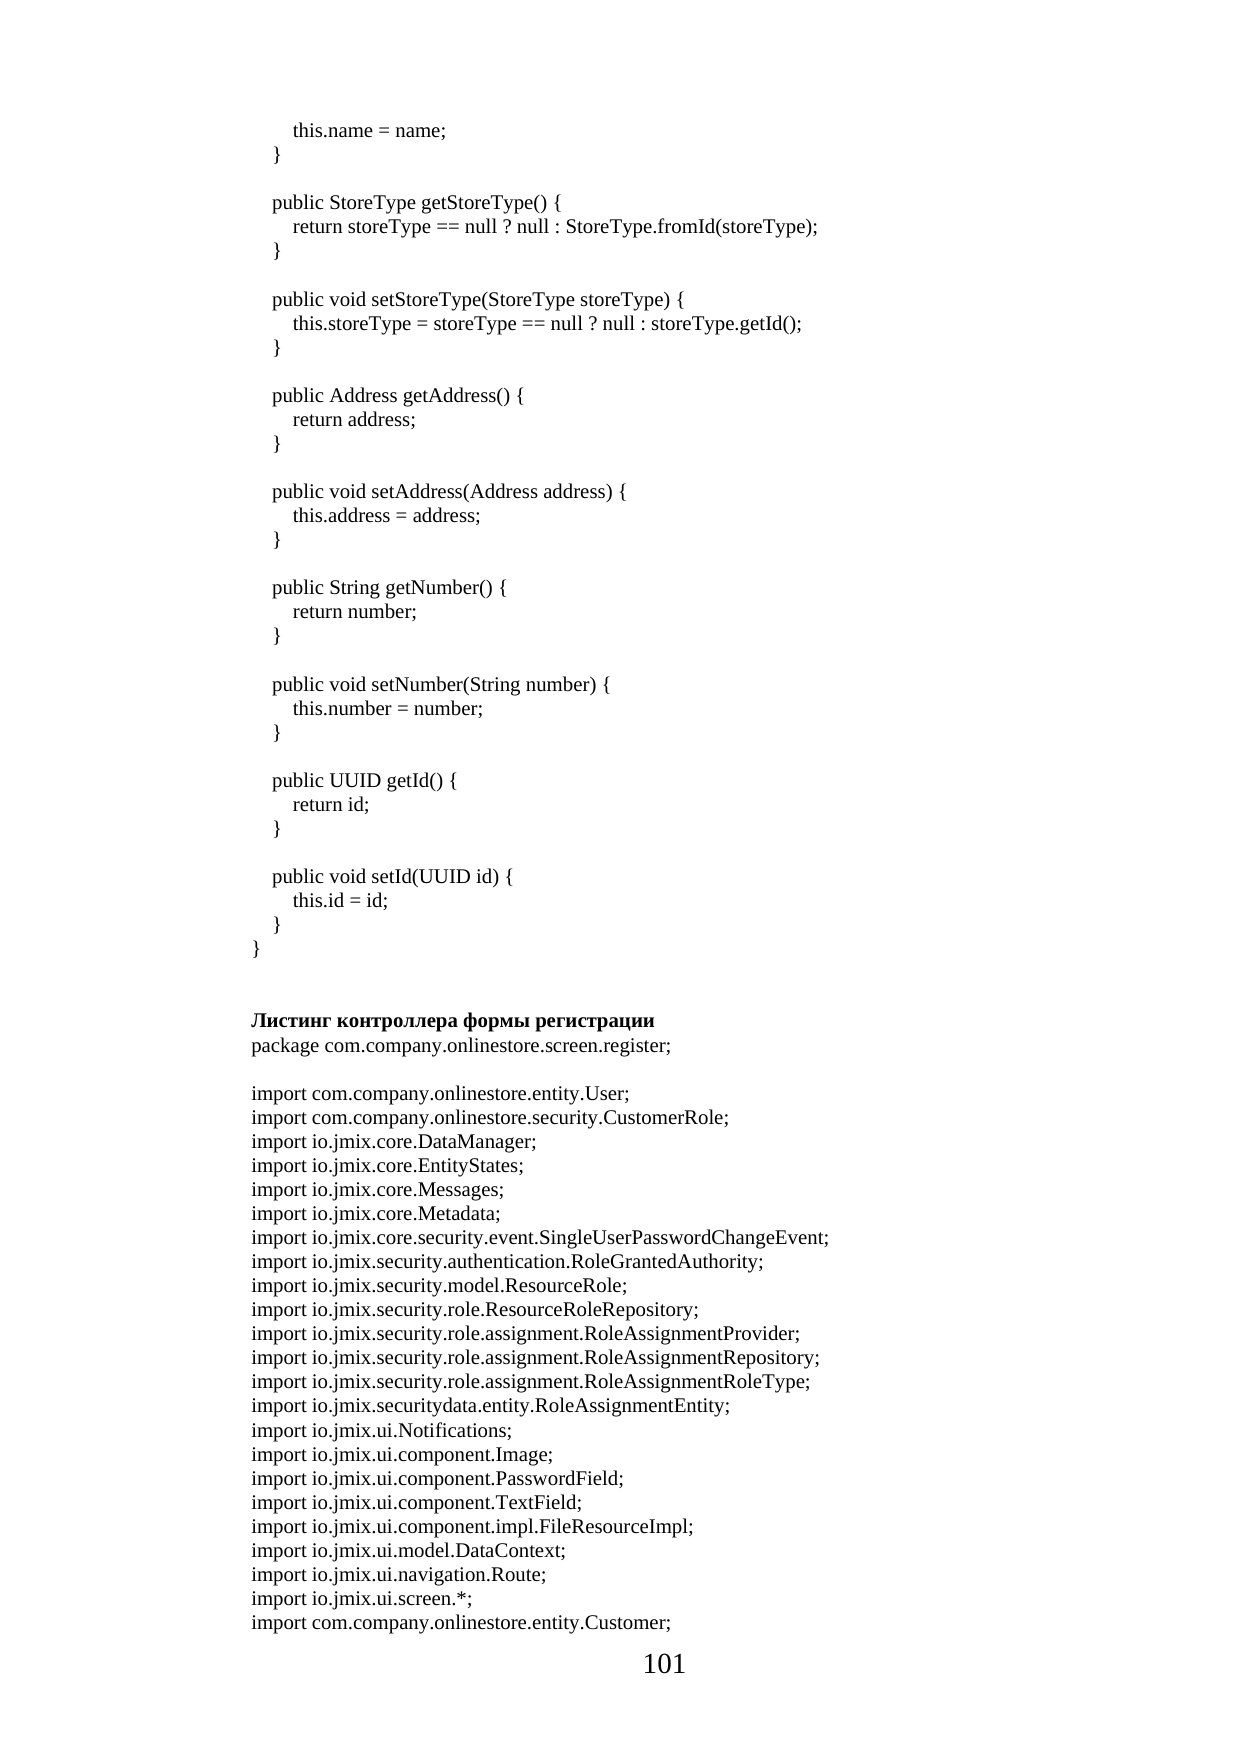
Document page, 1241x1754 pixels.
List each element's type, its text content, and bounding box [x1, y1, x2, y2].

text return id; [177, 792, 1152, 816]
text import io.jmix.security.role.assignment.RoleAssignmentRepository; [177, 1345, 1152, 1369]
text } [177, 936, 1152, 960]
text } [177, 912, 1152, 936]
text import io.jmix.core.Metadata; [177, 1201, 1152, 1225]
text } [177, 816, 1152, 840]
text package com.company.onlinestore.screen.register; [177, 1032, 1152, 1057]
text return storeType == null ? null : StoreType.fromId(storeType); [177, 214, 1152, 238]
text public void setAddress(Address address) { [177, 479, 1152, 503]
text import io.jmix.security.role.assignment.RoleAssignmentProvider; [177, 1321, 1152, 1345]
text import io.jmix.ui.model.DataContext; [177, 1538, 1152, 1562]
text import io.jmix.securitydata.entity.RoleAssignmentEntity; [177, 1393, 1152, 1417]
text this.address = address; [177, 503, 1152, 527]
text import io.jmix.security.model.ResourceRole; [177, 1273, 1152, 1297]
text import io.jmix.ui.Notifications; [177, 1417, 1152, 1442]
text } [177, 431, 1152, 455]
text } [177, 238, 1152, 262]
text } [177, 527, 1152, 551]
text } [177, 142, 1152, 166]
text public StoreType getStoreType() { [177, 190, 1152, 214]
text public UUID getId() { [177, 768, 1152, 792]
text public void setId(UUID id) { [177, 864, 1152, 888]
text } [177, 720, 1152, 744]
text import com.company.onlinestore.entity.Customer; [177, 1610, 1152, 1634]
text import io.jmix.ui.component.PasswordField; [177, 1466, 1152, 1490]
text import io.jmix.ui.component.impl.FileResourceImpl; [177, 1514, 1152, 1538]
text public Address getAddress() { [177, 383, 1152, 407]
text import io.jmix.core.Messages; [177, 1177, 1152, 1201]
text import io.jmix.ui.navigation.Route; [177, 1562, 1152, 1586]
text return address; [177, 407, 1152, 431]
text Листинг контроллера формы регистрации [177, 1008, 1152, 1032]
text import io.jmix.ui.component.TextField; [177, 1490, 1152, 1514]
text import io.jmix.core.EntityStates; [177, 1153, 1152, 1177]
text public void setNumber(String number) { [177, 672, 1152, 696]
text import io.jmix.ui.component.Image; [177, 1442, 1152, 1466]
text import io.jmix.core.security.event.SingleUserPasswordChangeEvent; [177, 1225, 1152, 1249]
text import io.jmix.security.role.assignment.RoleAssignmentRoleType; [177, 1369, 1152, 1393]
text import io.jmix.security.authentication.RoleGrantedAuthority; [177, 1249, 1152, 1273]
text this.id = id; [177, 888, 1152, 912]
text this.number = number; [177, 696, 1152, 720]
text import com.company.onlinestore.entity.User; [177, 1081, 1152, 1105]
text this.storeType = storeType == null ? null : storeType.getId(); [177, 311, 1152, 335]
text import io.jmix.ui.screen.*; [177, 1586, 1152, 1610]
text } [177, 335, 1152, 359]
text } [177, 623, 1152, 647]
text return number; [177, 599, 1152, 623]
text public void setStoreType(StoreType storeType) { [177, 287, 1152, 311]
text public String getNumber() { [177, 575, 1152, 599]
text this.name = name; [177, 118, 1152, 142]
text import com.company.onlinestore.security.CustomerRole; [177, 1105, 1152, 1129]
text import io.jmix.security.role.ResourceRoleRepository; [177, 1297, 1152, 1321]
text import io.jmix.core.DataManager; [177, 1129, 1152, 1153]
